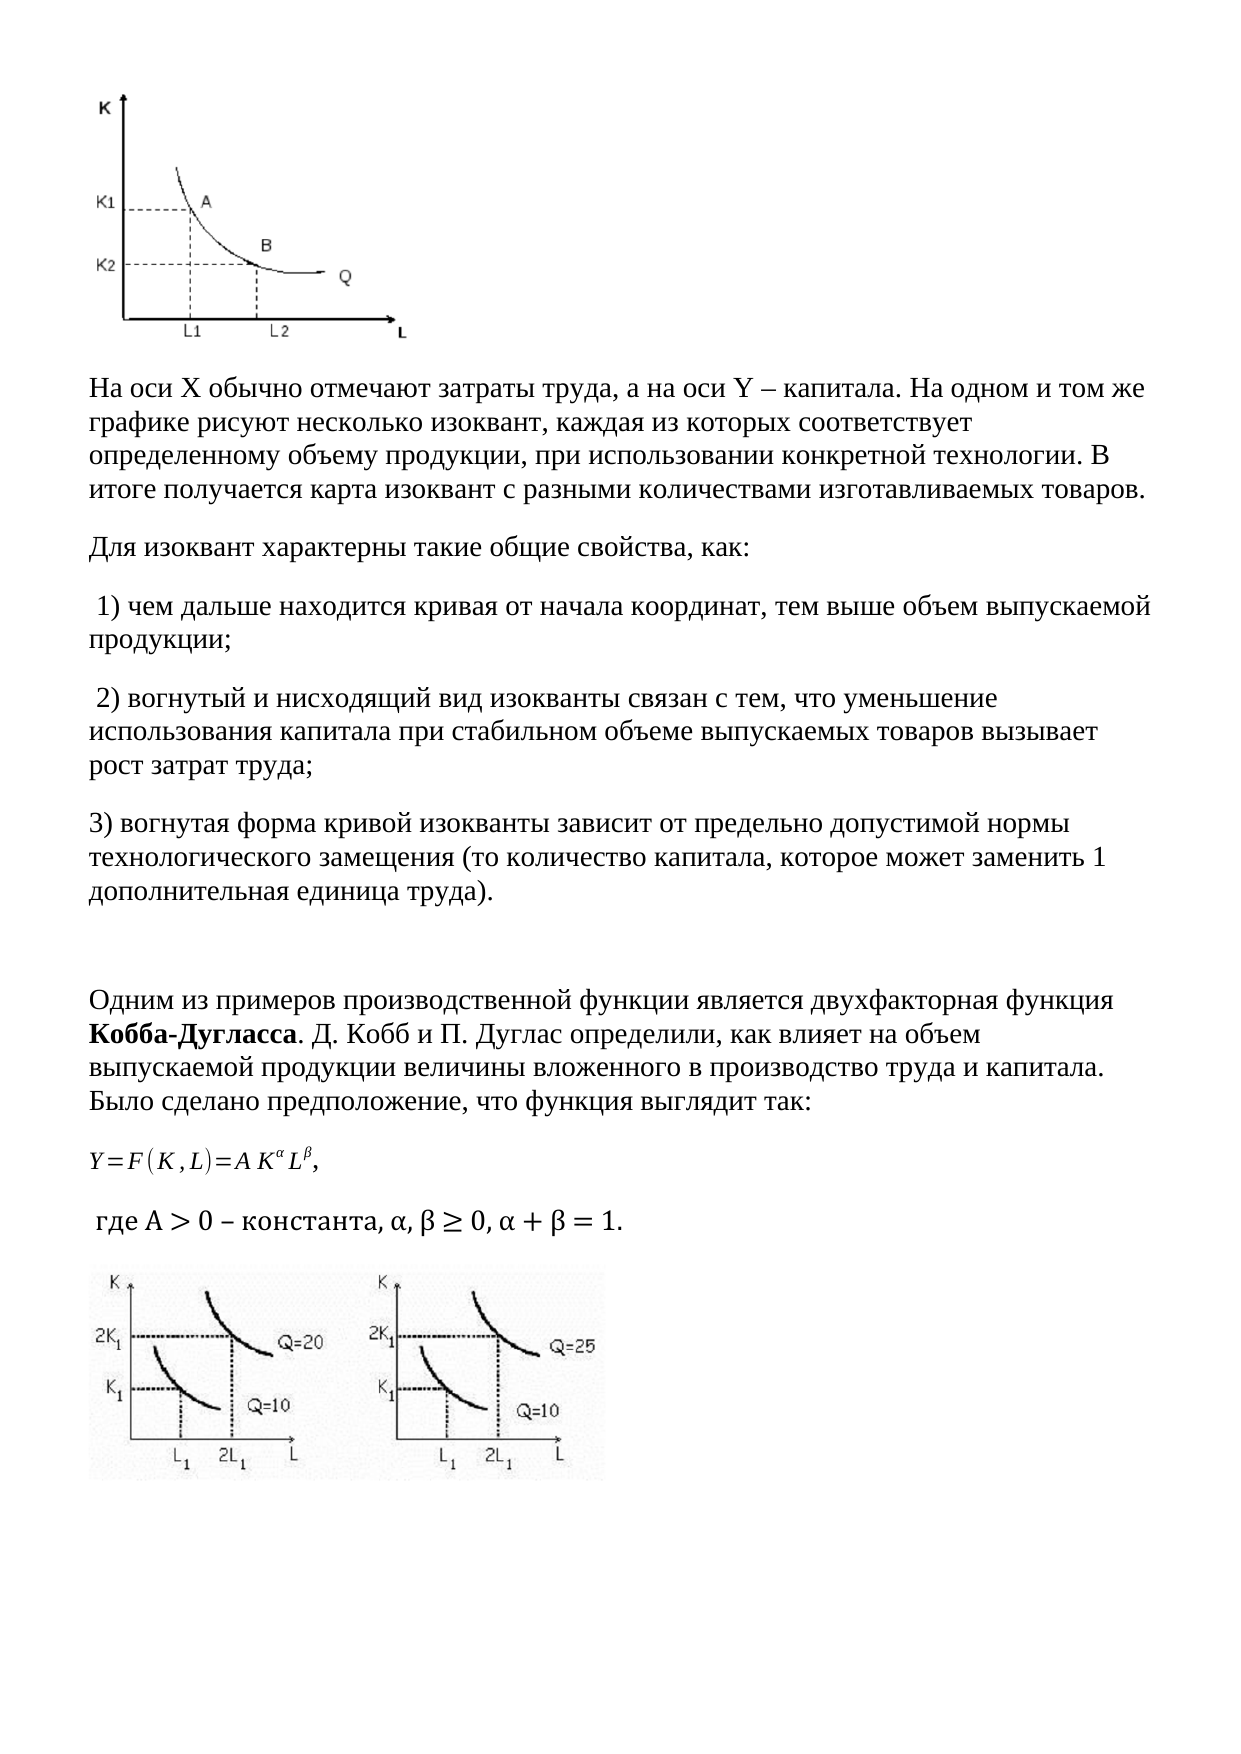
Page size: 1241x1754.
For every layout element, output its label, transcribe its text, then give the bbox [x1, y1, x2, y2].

text Одним из примеров производственной функции является двухфакторная функция Кобба-Дугласса. Д. Кобб и П. Дуглас определили, как влияет на объем выпускаемой продукции величины вложенного в производство труда и капитала. Было сделано предположение, что функция выглядит так: [88, 982, 1152, 1117]
text Для изоквант характерны такие общие свойства, как: [88, 529, 1152, 563]
text На оси X обычно отмечают затраты труда, а на оси Y – капитала. На одном и том же графике рисуют несколько изоквант, каждая из которых соответствует определенному объему продукции, при использовании конкретной технологии. В итоге получается карта изоквант с разными количествами изготавливаемых товаров. [88, 370, 1152, 504]
text 2) вогнутый и нисходящий вид изокванты связан с тем, что уменьшение использования капитала при стабильном объеме выпускаемых товаров вызывает рост затрат труда; [88, 680, 1152, 781]
text 3) вогнутая форма кривой изокванты зависит от предельно допустимой нормы технологического замещения (то количество капитала, которое может заменить 1 дополнительная единица труда). [88, 806, 1152, 906]
text , [88, 1142, 1152, 1177]
text где A > 0 – константа, α, β ≥ 0, α + β = 1. [88, 1202, 1152, 1236]
text 1) чем дальше находится кривая от начала координат, тем выше объем выпускаемой продукции; [88, 588, 1152, 655]
picture [88, 1261, 613, 1490]
picture [88, 88, 420, 346]
